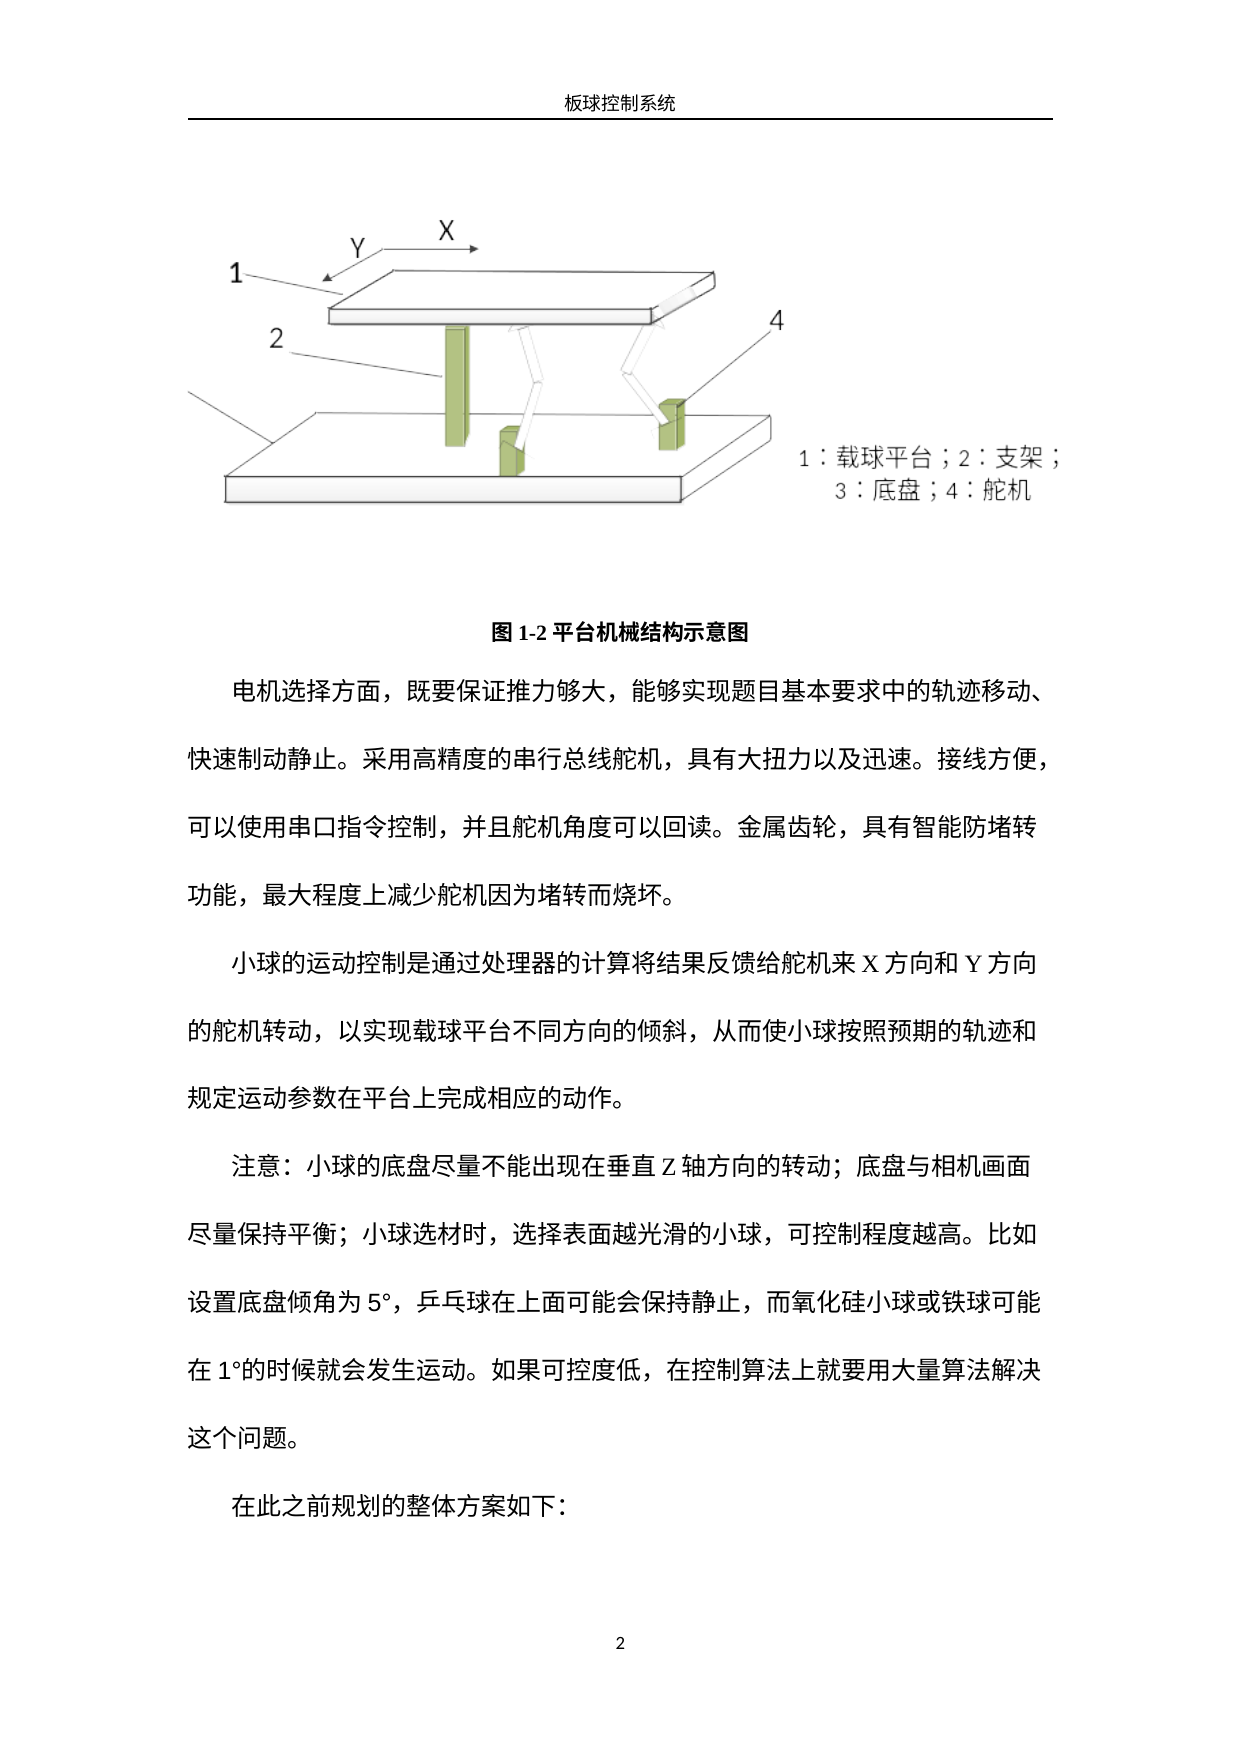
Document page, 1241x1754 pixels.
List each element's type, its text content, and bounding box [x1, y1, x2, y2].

text 注意：小球的底盘尽量不能出现在垂直Z轴方向的转动；底盘与相机画面尽量保持平衡；小球选材时，选择表面越光滑的小球，可控制程度越高。比如设置底盘倾角为5°，乒乓球在上面可能会保持静止，而氧化硅小球或铁球可能在1°的时候就会发生运动。如果可控度低，在控制算法上就要用大量算法解决这个问题。 [187, 1131, 1053, 1471]
text 图 1-2 平台机械结构示意图 [187, 164, 1053, 648]
text 小球的运动控制是通过处理器的计算将结果反馈给舵机来X方向和Y方向的舵机转动，以实现载球平台不同方向的倾斜，从而使小球按照预期的轨迹和规定运动参数在平台上完成相应的动作。 [187, 927, 1053, 1131]
text 电机选择方面，既要保证推力够大，能够实现题目基本要求中的轨迹移动、快速制动静止。采用高精度的串行总线舵机，具有大扭力以及迅速。接线方便，可以使用串口指令控制，并且舵机角度可以回读。金属齿轮，具有智能防堵转功能，最大程度上减少舵机因为堵转而烧坏。 [187, 656, 1053, 927]
text 在此之前规划的整体方案如下： [187, 1471, 1053, 1538]
